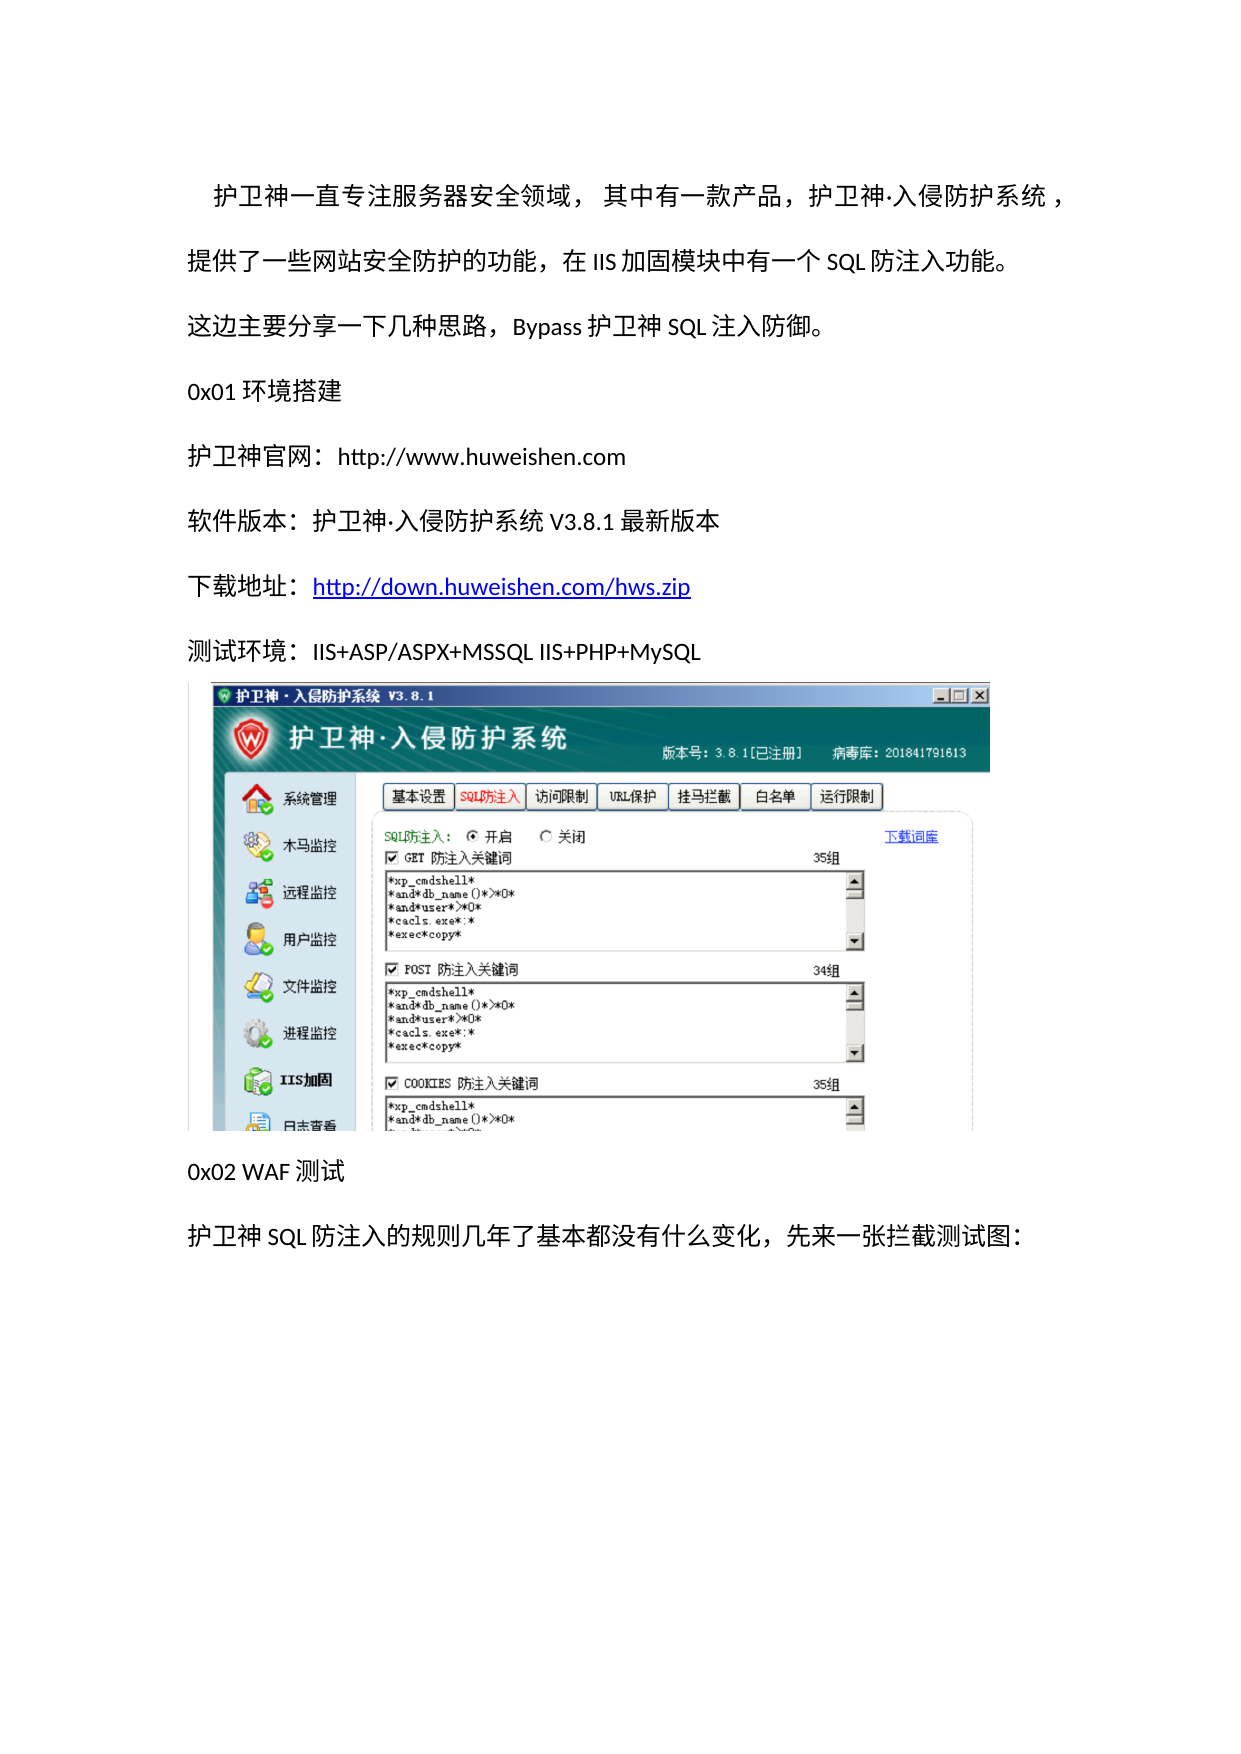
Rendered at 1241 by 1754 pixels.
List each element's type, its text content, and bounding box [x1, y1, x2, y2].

list 护卫神官网：http://www.huweishen.com [187, 422, 1053, 487]
list ​ 护卫神一直专注服务器安全领域， 其中有一款产品，护卫神·入侵防护系统 ，提供了一些网站安全防护的功能，在IIS加固模块中有一个SQL防注入功能。 [187, 162, 1053, 292]
list 软件版本：护卫神·入侵防护系统 V3.8.1 最新版本 [187, 487, 1053, 552]
picture [187, 682, 1053, 1131]
list 0x01 环境搭建 [187, 357, 1053, 422]
list 测试环境：IIS+ASP/ASPX+MSSQL IIS+PHP+MySQL [187, 617, 1053, 682]
list 这边主要分享一下几种思路，Bypass 护卫神SQL注入防御。 [187, 292, 1053, 357]
list 下载地址：http://down.huweishen.com/hws.zip [187, 552, 1053, 617]
list 护卫神SQL防注入的规则几年了基本都没有什么变化，先来一张拦截测试图： [187, 1202, 1053, 1267]
list 0x02 WAF测试 [187, 1137, 1053, 1202]
